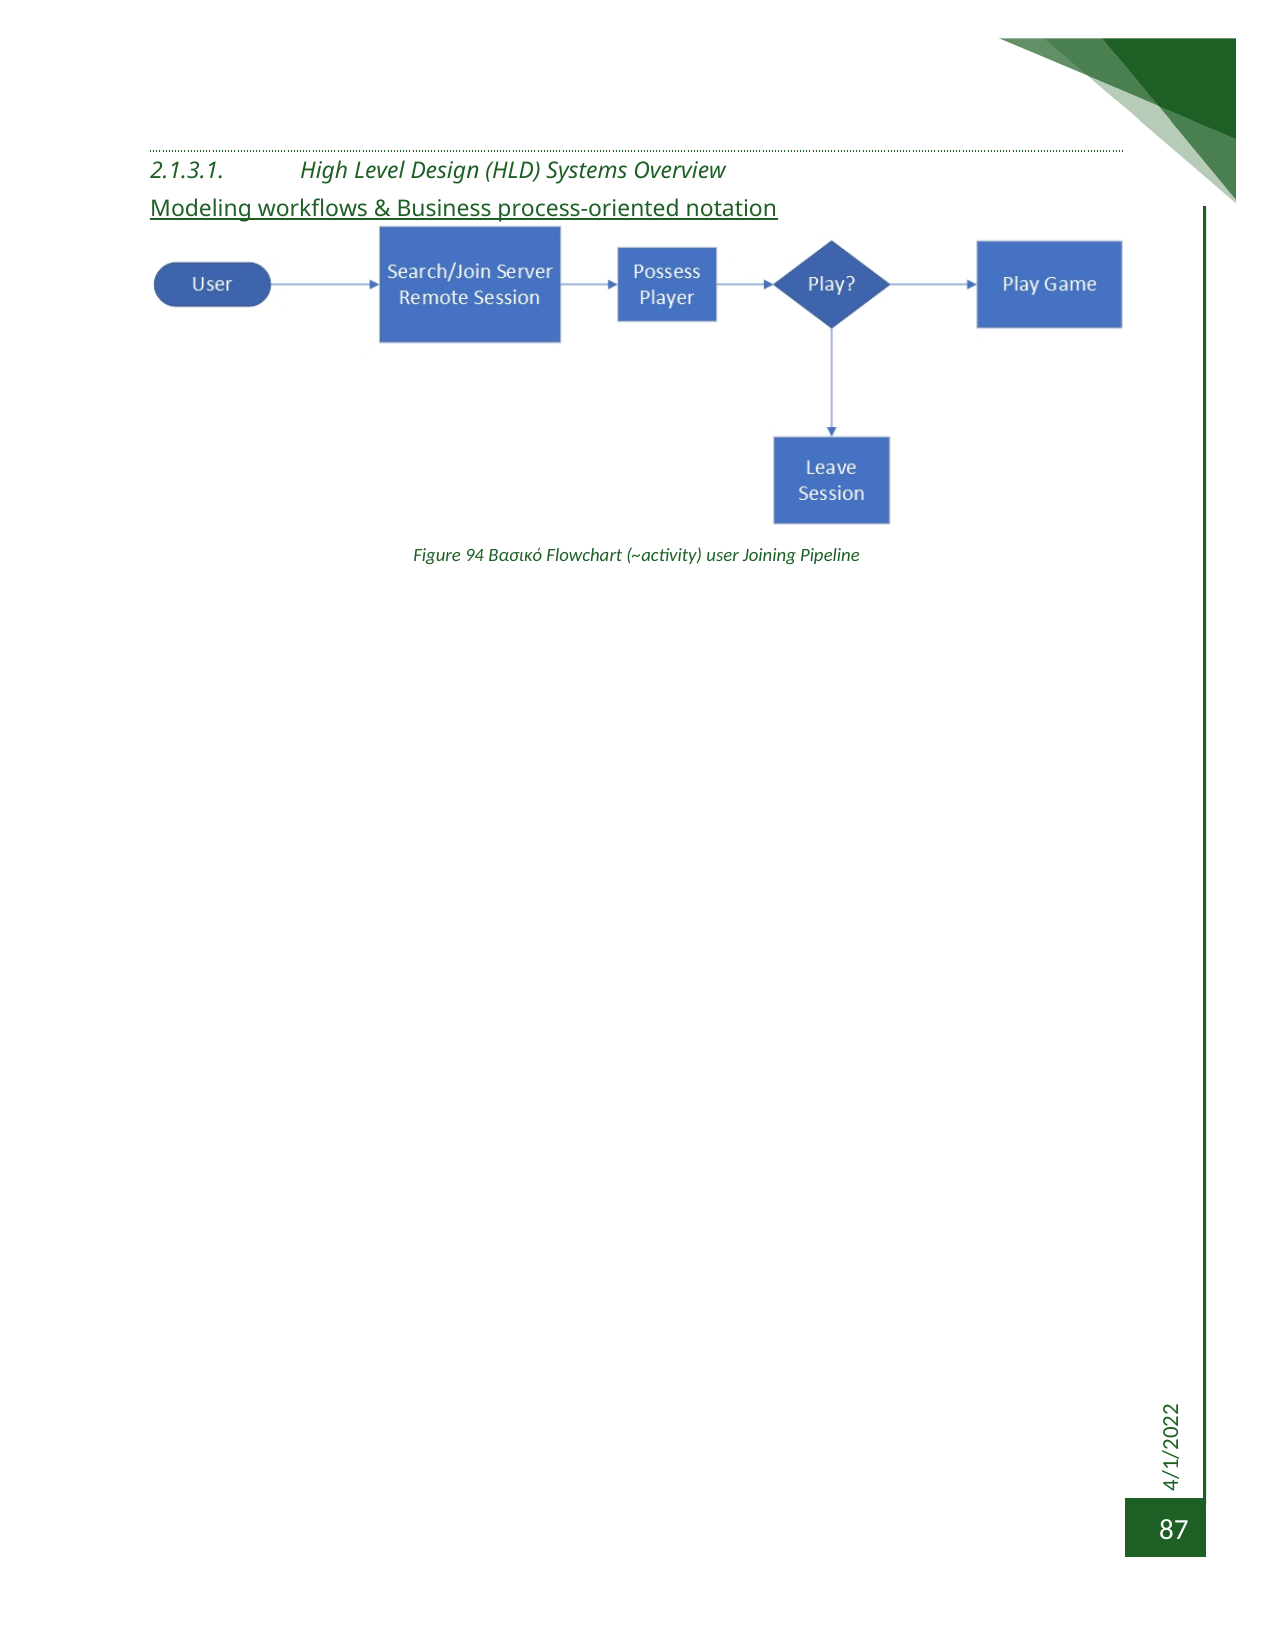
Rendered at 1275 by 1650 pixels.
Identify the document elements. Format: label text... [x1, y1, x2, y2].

picture [150, 225, 1125, 525]
text Figure 95 Βασικό Flowchart (~activity) user Joining Pipeline [150, 543, 1125, 566]
subtitle High Level Design (HLD) Systems Overview [150, 150, 1125, 185]
picture [997, 38, 1236, 204]
subtitle Modeling workflows & Business process-oriented notation [150, 192, 1125, 223]
